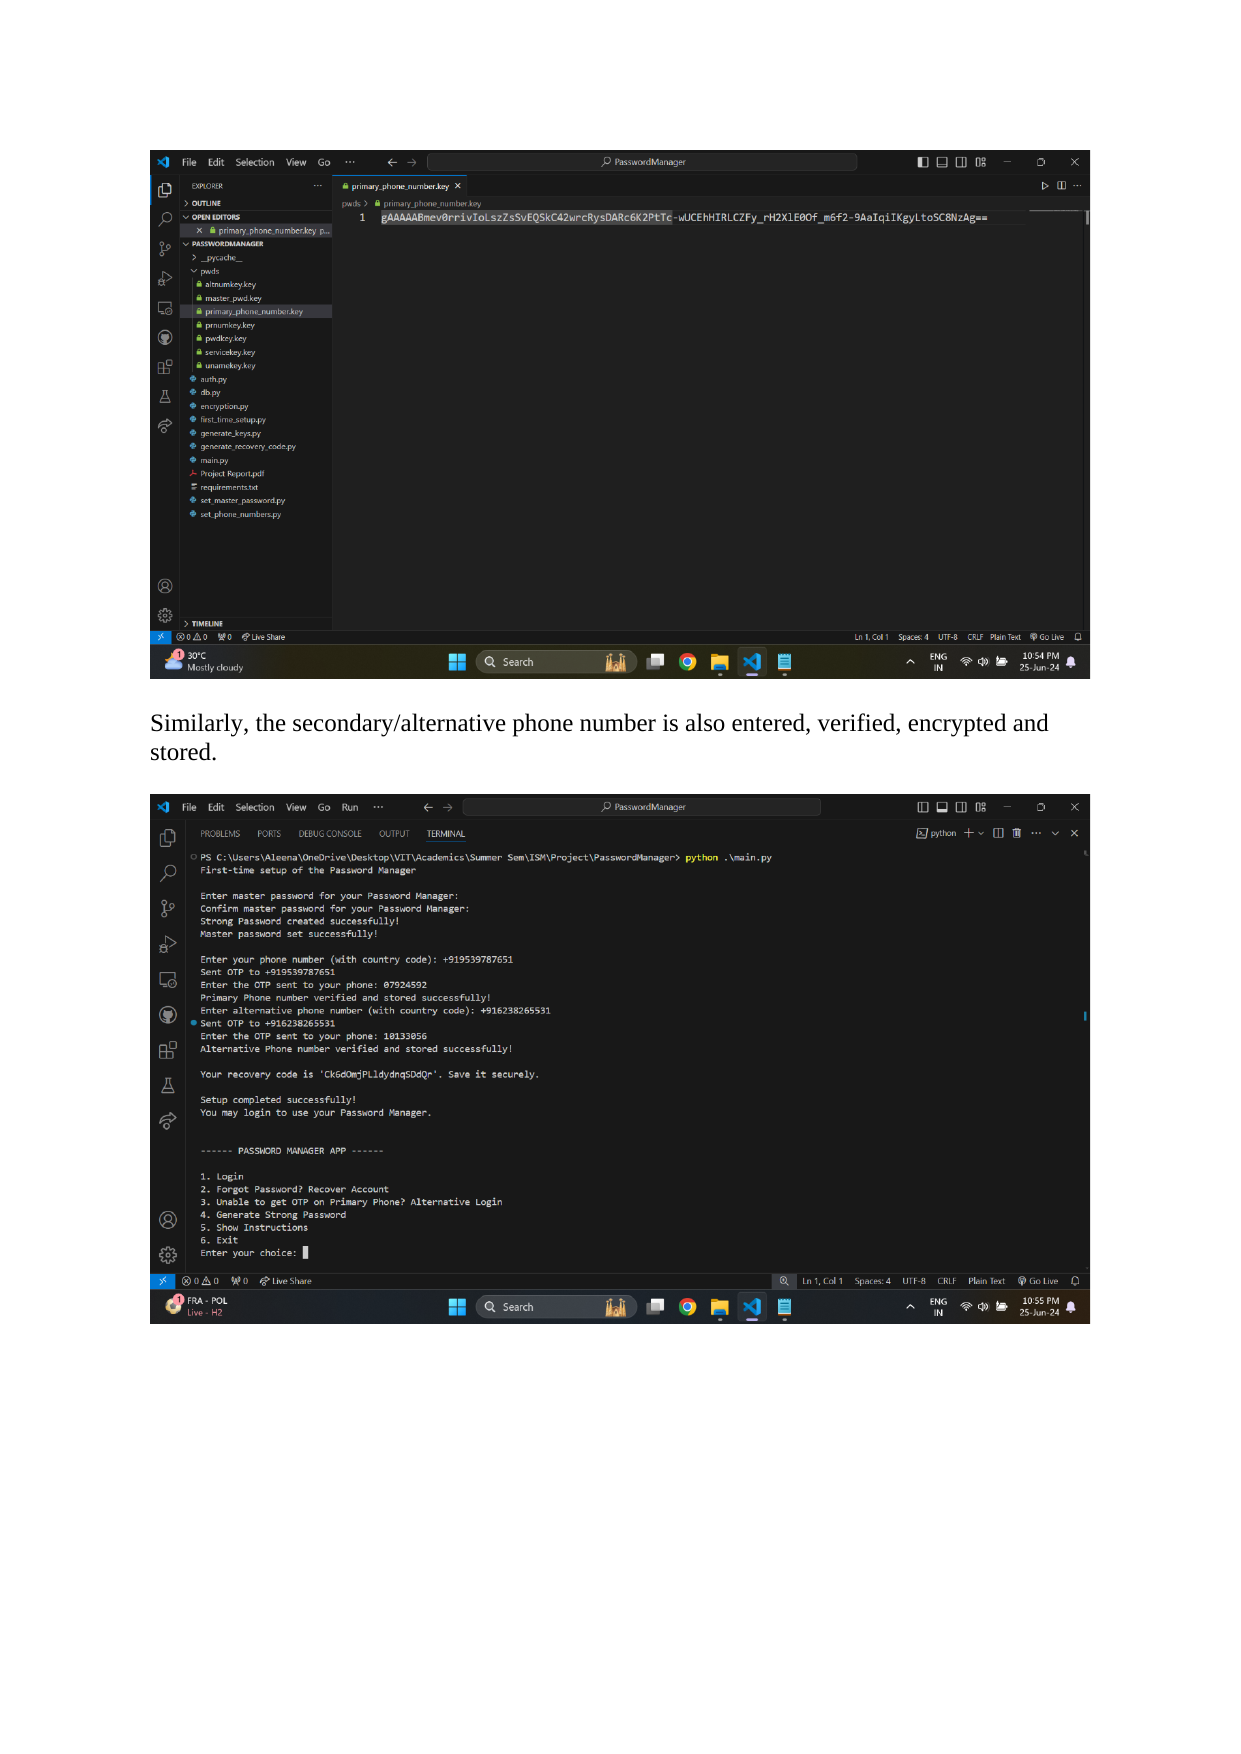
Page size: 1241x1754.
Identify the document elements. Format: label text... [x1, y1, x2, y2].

picture [150, 794, 1091, 1324]
picture [150, 150, 1091, 679]
text Similarly, the secondary/alternative phone number is also entered, verified, encrypted and stored. [150, 708, 1090, 766]
